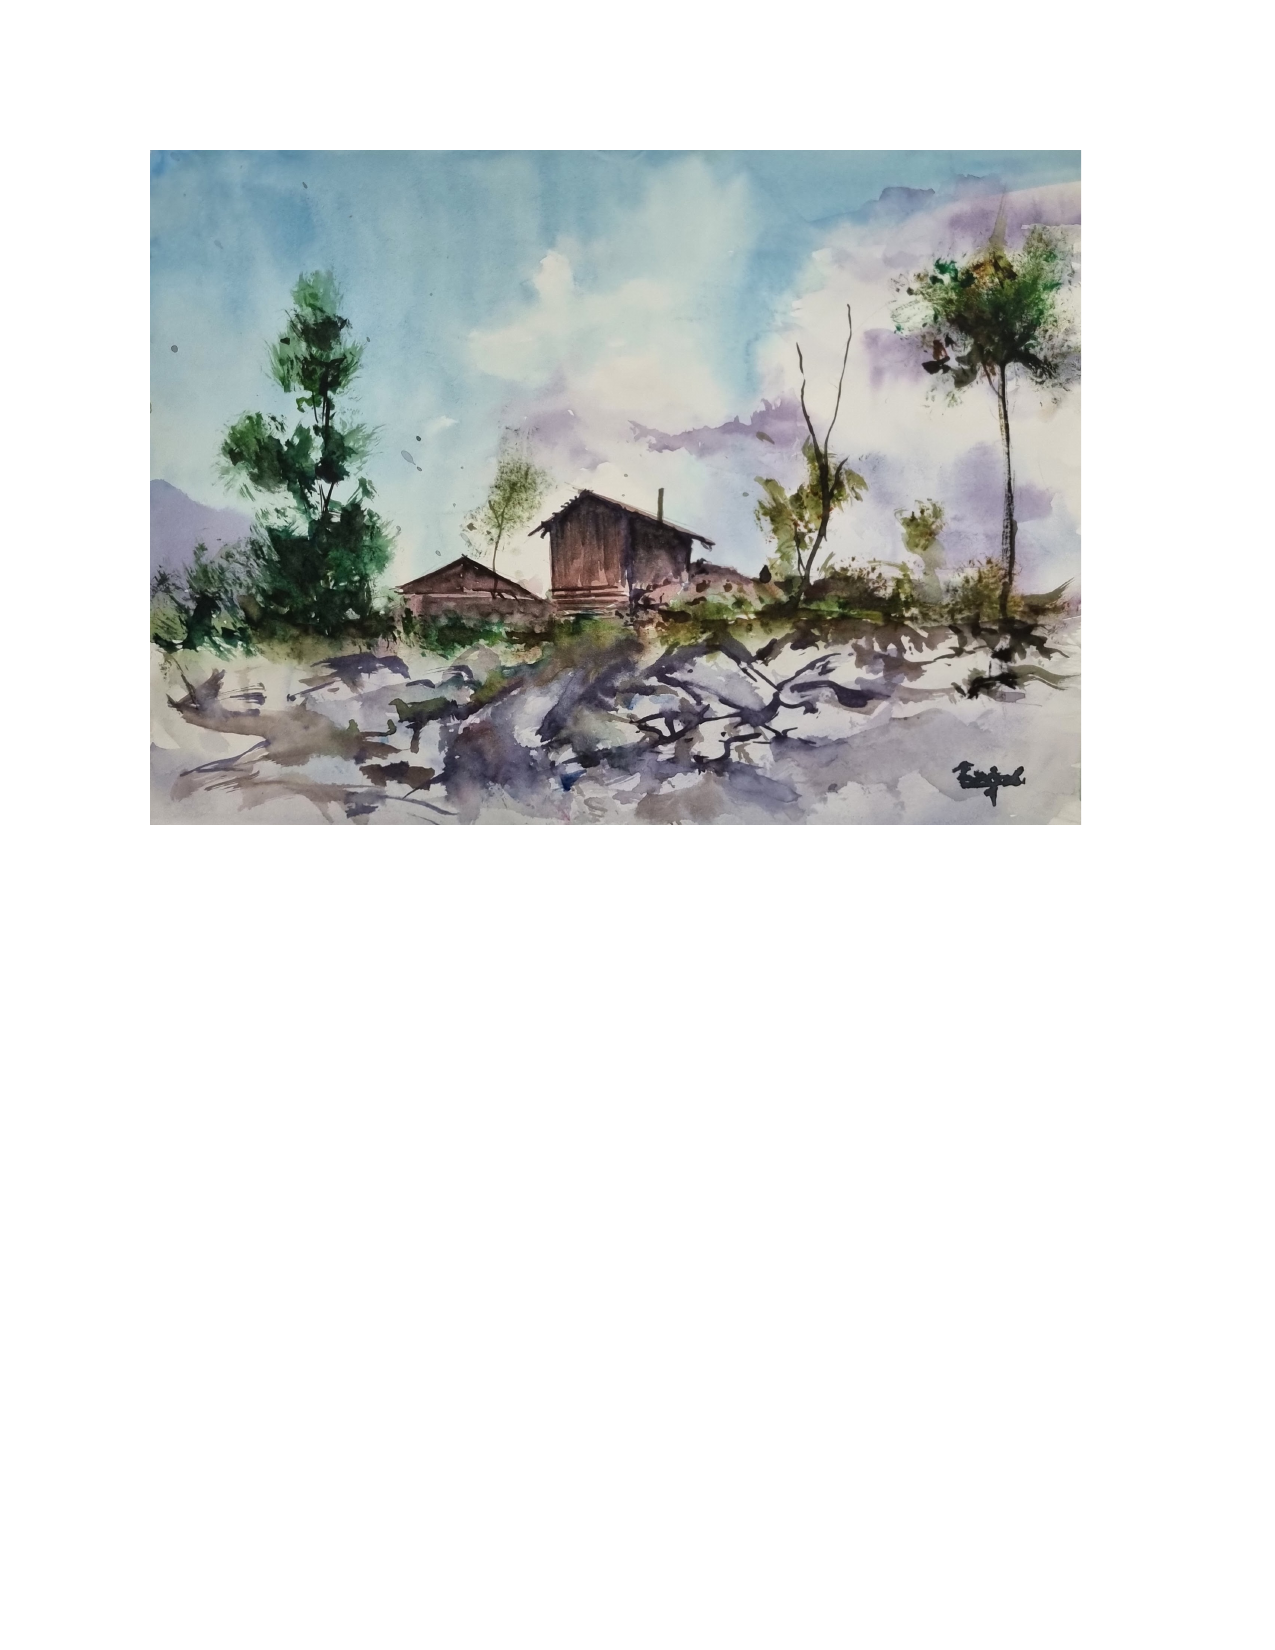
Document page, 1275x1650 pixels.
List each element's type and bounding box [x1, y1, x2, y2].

picture [150, 150, 1082, 825]
